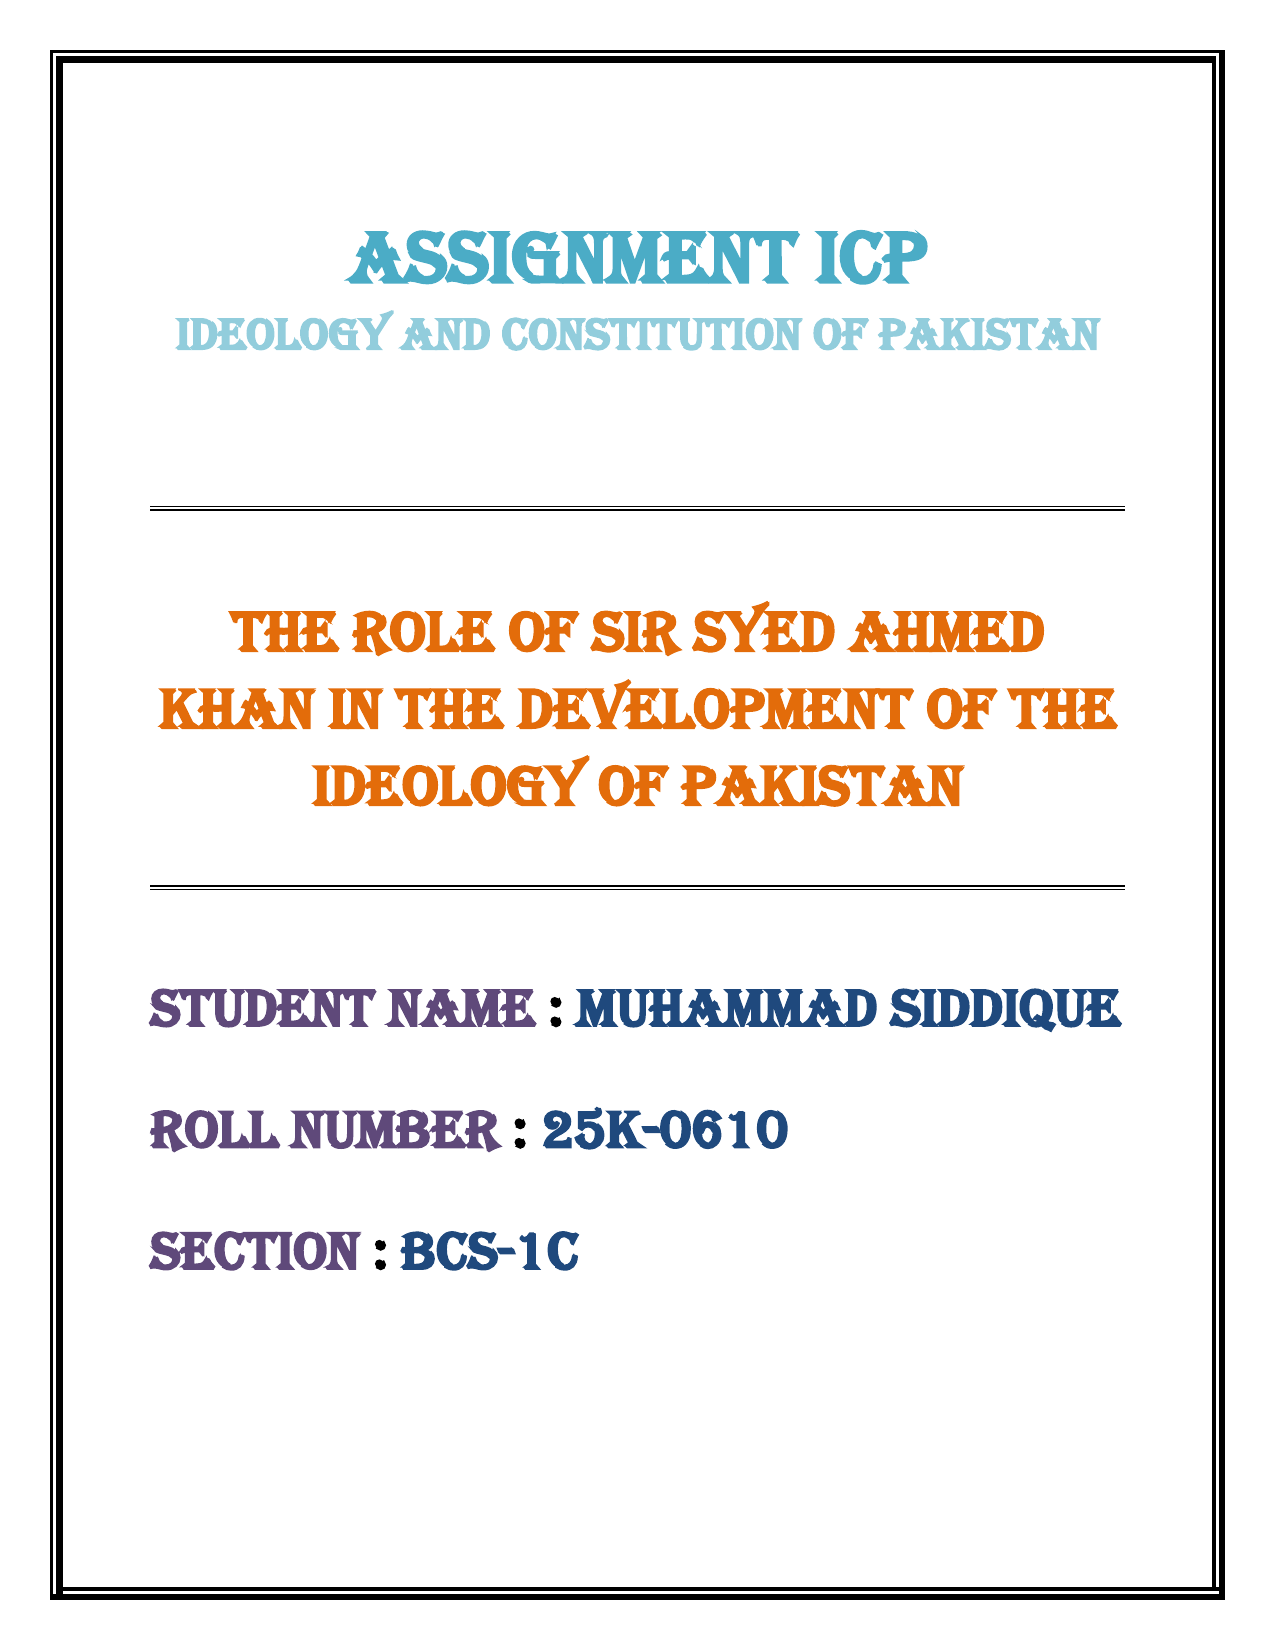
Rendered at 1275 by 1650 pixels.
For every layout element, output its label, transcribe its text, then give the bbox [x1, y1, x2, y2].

title The Role of Sir Syed AhmEd Khan in the Development of the Ideology of Pakistan [150, 587, 1125, 818]
title Roll Number : 25K-0610 [150, 1088, 1125, 1159]
title Section : BCS-1C [150, 1209, 1125, 1281]
title Student Name : Muhammad Siddique [150, 967, 1125, 1038]
title Assignment ICP Ideology And Constitution Of Pakistan [150, 200, 1125, 359]
